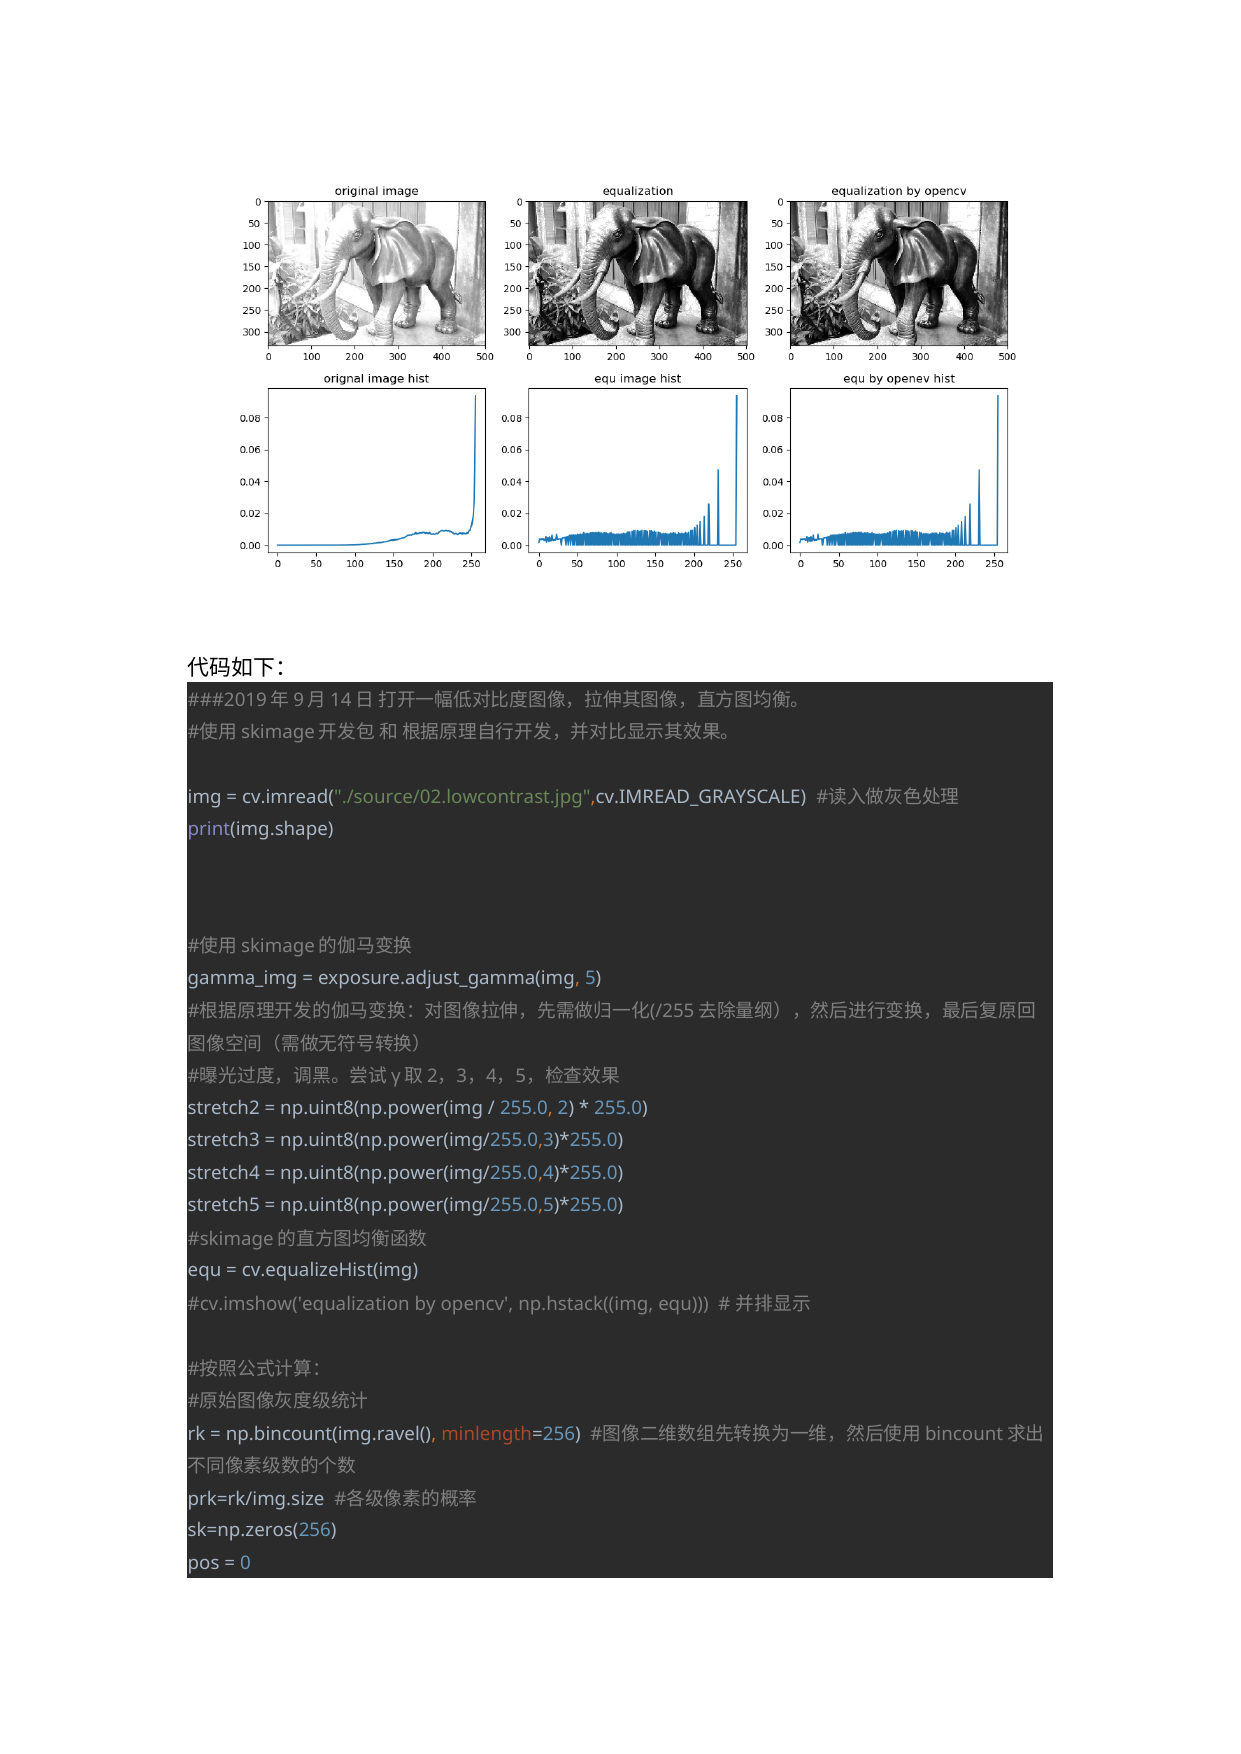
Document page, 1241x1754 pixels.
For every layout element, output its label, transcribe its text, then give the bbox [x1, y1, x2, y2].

text ###2019年9月14日 打开一幅低对比度图像，拉伸其图像，直方图均衡。 #使用skimage开发包 和 根据原理自行开发，并对比显示其效果。 img = cv.imread("./source/02.lowcontrast.jpg",cv.IMREAD_GRAYSCALE) #读入做灰色处理 print(img.shape) [187, 682, 1053, 909]
text 代码如下： [187, 649, 1053, 682]
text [187, 928, 1053, 1578]
picture [187, 162, 1052, 588]
